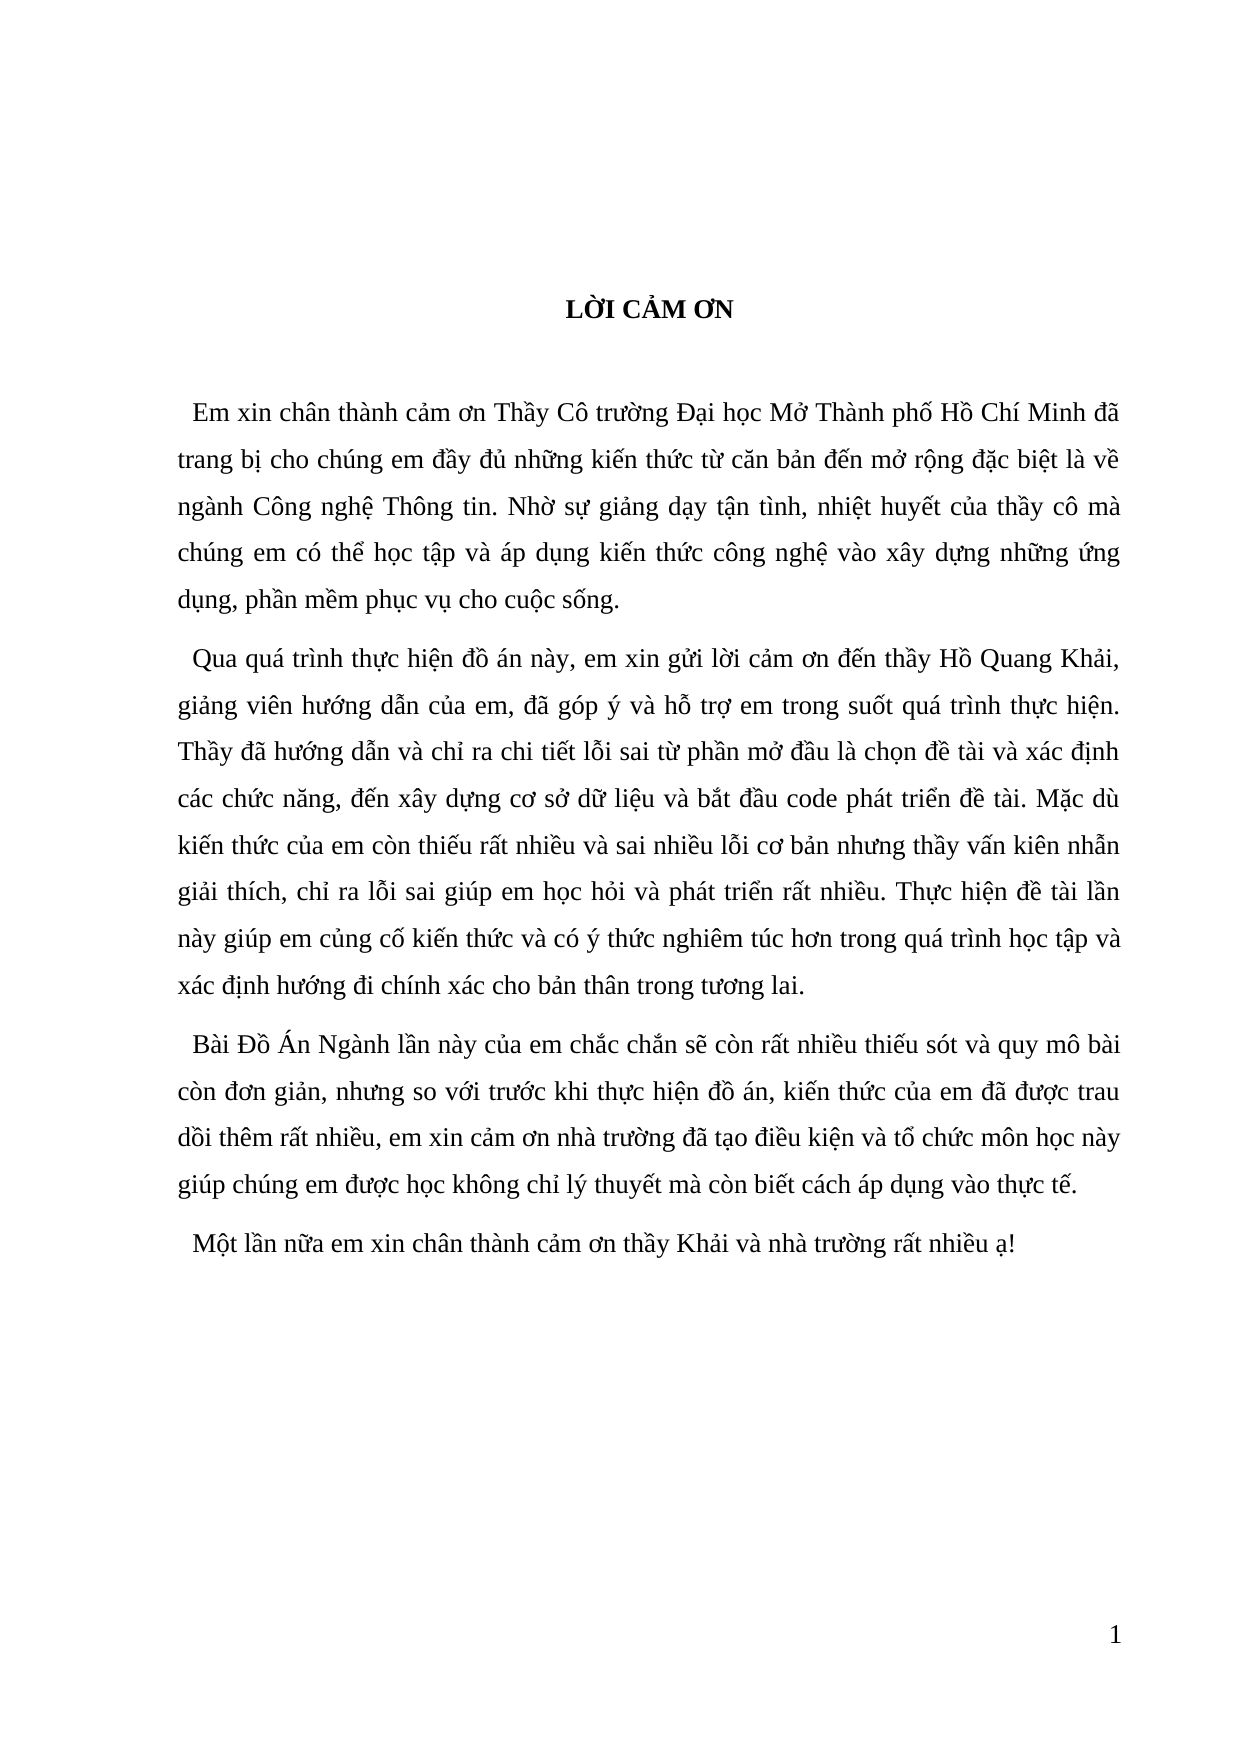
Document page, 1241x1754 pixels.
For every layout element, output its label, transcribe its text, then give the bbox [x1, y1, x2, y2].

text Một lần nữa em xin chân thành cảm ơn thầy Khải và nhà trường rất nhiều ạ! [177, 1227, 1122, 1258]
text Qua quá trình thực hiện đồ án này, em xin gửi lời cảm ơn đến thầy Hồ Quang Khải, giảng viên hướng dẫn của em, đã góp ý và hỗ trợ em trong suốt quá trình thực hiện. Thầy đã hướng dẫn và chỉ ra chi tiết lỗi sai từ phần mở đầu là chọn đề tài và xác định các chức năng, đến xây dựng cơ sở dữ liệu và bắt đầu code phát triển đề tài. Mặc dù kiến thức của em còn thiếu rất nhiều và sai nhiều lỗi cơ bản nhưng thầy vấn kiên nhẫn giải thích, chỉ ra lỗi sai giúp em học hỏi và phát triển rất nhiều. Thực hiện đề tài lần này giúp em củng cố kiến thức và có ý thức nghiêm túc hơn trong quá trình học tập và xác định hướng đi chính xác cho bản thân trong tương lai. [177, 642, 1122, 1000]
text LỜI CẢM ƠN [177, 293, 1122, 324]
text Em xin chân thành cảm ơn Thầy Cô trường Đại học Mở Thành phố Hồ Chí Minh đã trang bị cho chúng em đầy đủ những kiến thức từ căn bản đến mở rộng đặc biệt là về ngành Công nghệ Thông tin. Nhờ sự giảng dạy tận tình, nhiệt huyết của thầy cô mà chúng em có thể học tập và áp dụng kiến thức công nghệ vào xây dựng những ứng dụng, phần mềm phục vụ cho cuộc sống. [177, 396, 1122, 614]
text Bài Đồ Án Ngành lần này của em chắc chắn sẽ còn rất nhiều thiếu sót và quy mô bài còn đơn giản, nhưng so với trước khi thực hiện đồ án, kiến thức của em đã được trau dồi thêm rất nhiều, em xin cảm ơn nhà trường đã tạo điều kiện và tổ chức môn học này giúp chúng em được học không chỉ lý thuyết mà còn biết cách áp dụng vào thực tế. [177, 1028, 1122, 1199]
